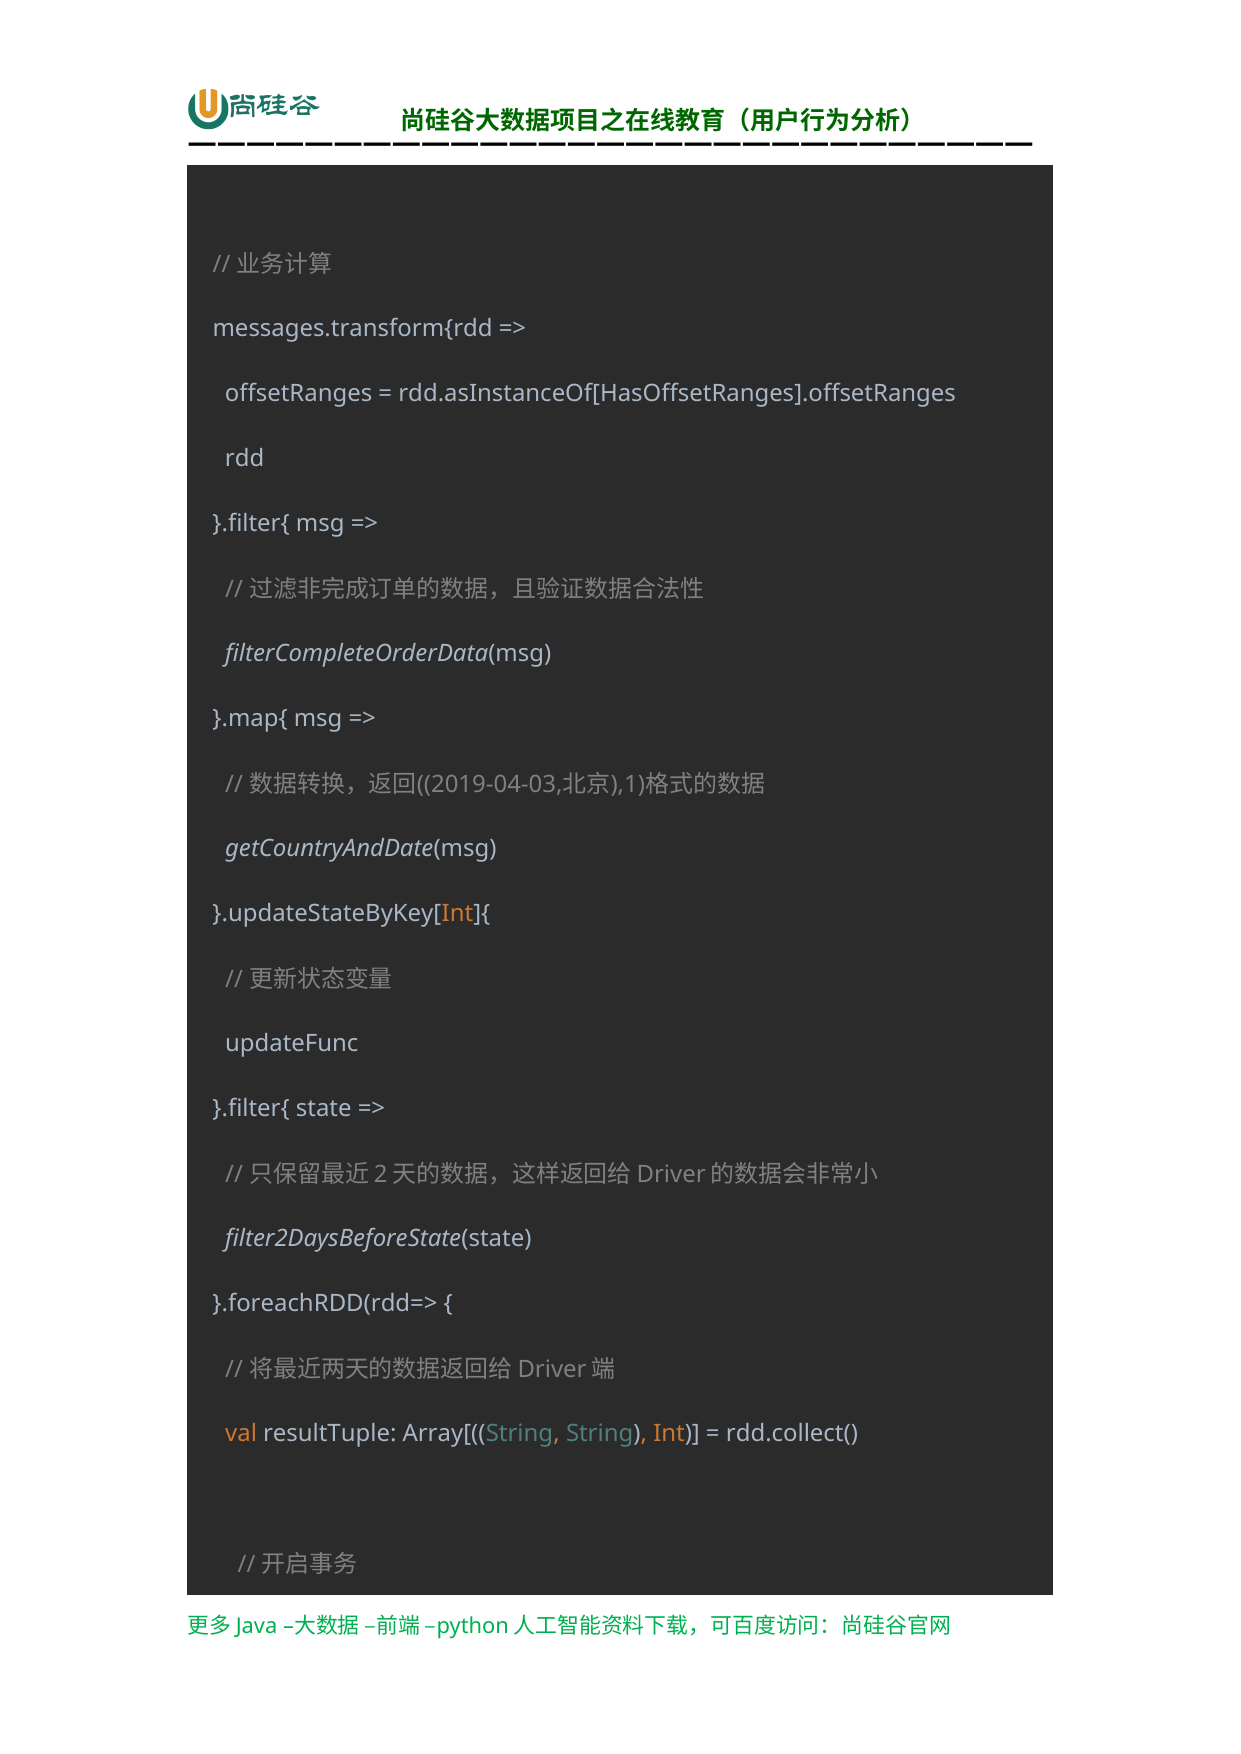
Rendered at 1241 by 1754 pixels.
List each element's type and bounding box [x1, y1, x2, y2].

picture [187, 88, 321, 130]
text [187, 165, 1053, 1595]
